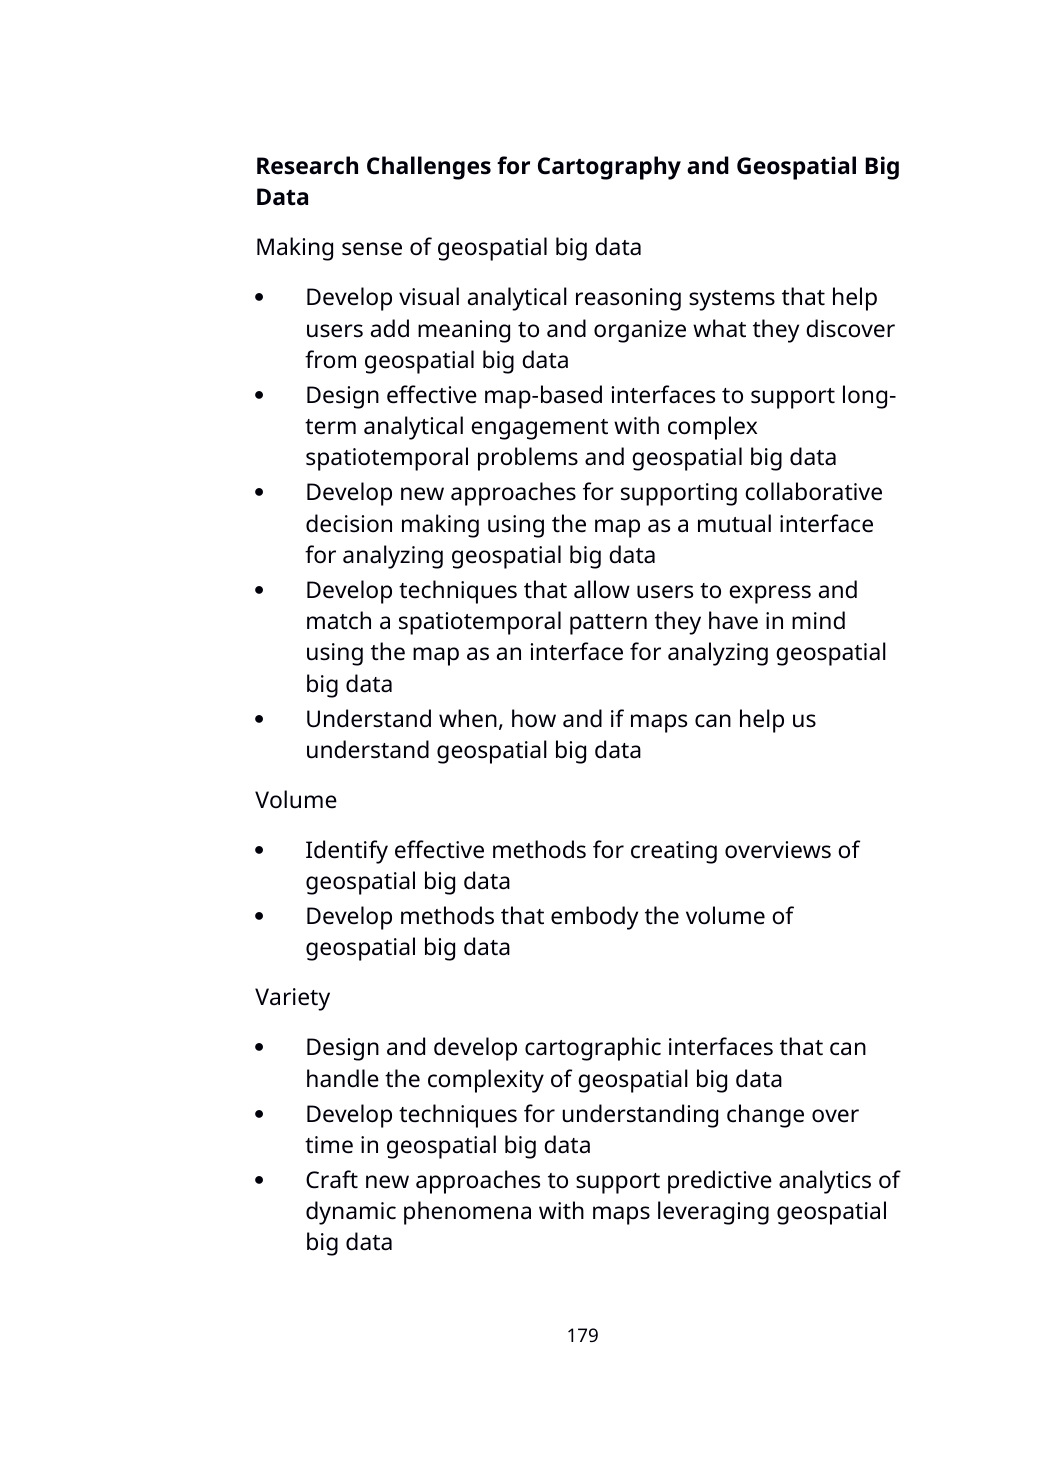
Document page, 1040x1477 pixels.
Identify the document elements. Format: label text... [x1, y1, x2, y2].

text Making sense of geospatial big data [255, 231, 910, 262]
subtitle Research Challenges for Cartography and Geospatial Big Data [255, 150, 910, 212]
list Craft new approaches to support predictive analytics of dynamic phenomena with maps leveraging geospatial big data [255, 1164, 910, 1257]
list Understand when, how and if maps can help us understand geospatial big data [255, 702, 910, 765]
text Variety [255, 981, 910, 1012]
list Design effective map-based interfaces to support long-term analytical engagement with complex spatiotemporal problems and geospatial big data [255, 379, 910, 472]
text Volume [255, 784, 910, 815]
list Develop techniques for understanding change over time in geospatial big data [255, 1097, 910, 1160]
list Develop new approaches for supporting collaborative decision making using the map as a mutual interface for analyzing geospatial big data [255, 476, 910, 570]
list Develop methods that embody the volume of geospatial big data [255, 900, 910, 962]
list Develop visual analytical reasoning systems that help users add meaning to and organize what they discover from geospatial big data [255, 281, 910, 375]
list Identify effective methods for creating overviews of geospatial big data [255, 834, 910, 896]
list Design and develop cartographic interfaces that can handle the complexity of geospatial big data [255, 1031, 910, 1094]
list Develop techniques that allow users to express and match a spatiotemporal pattern they have in mind using the map as an interface for analyzing geospatial big data [255, 574, 910, 699]
